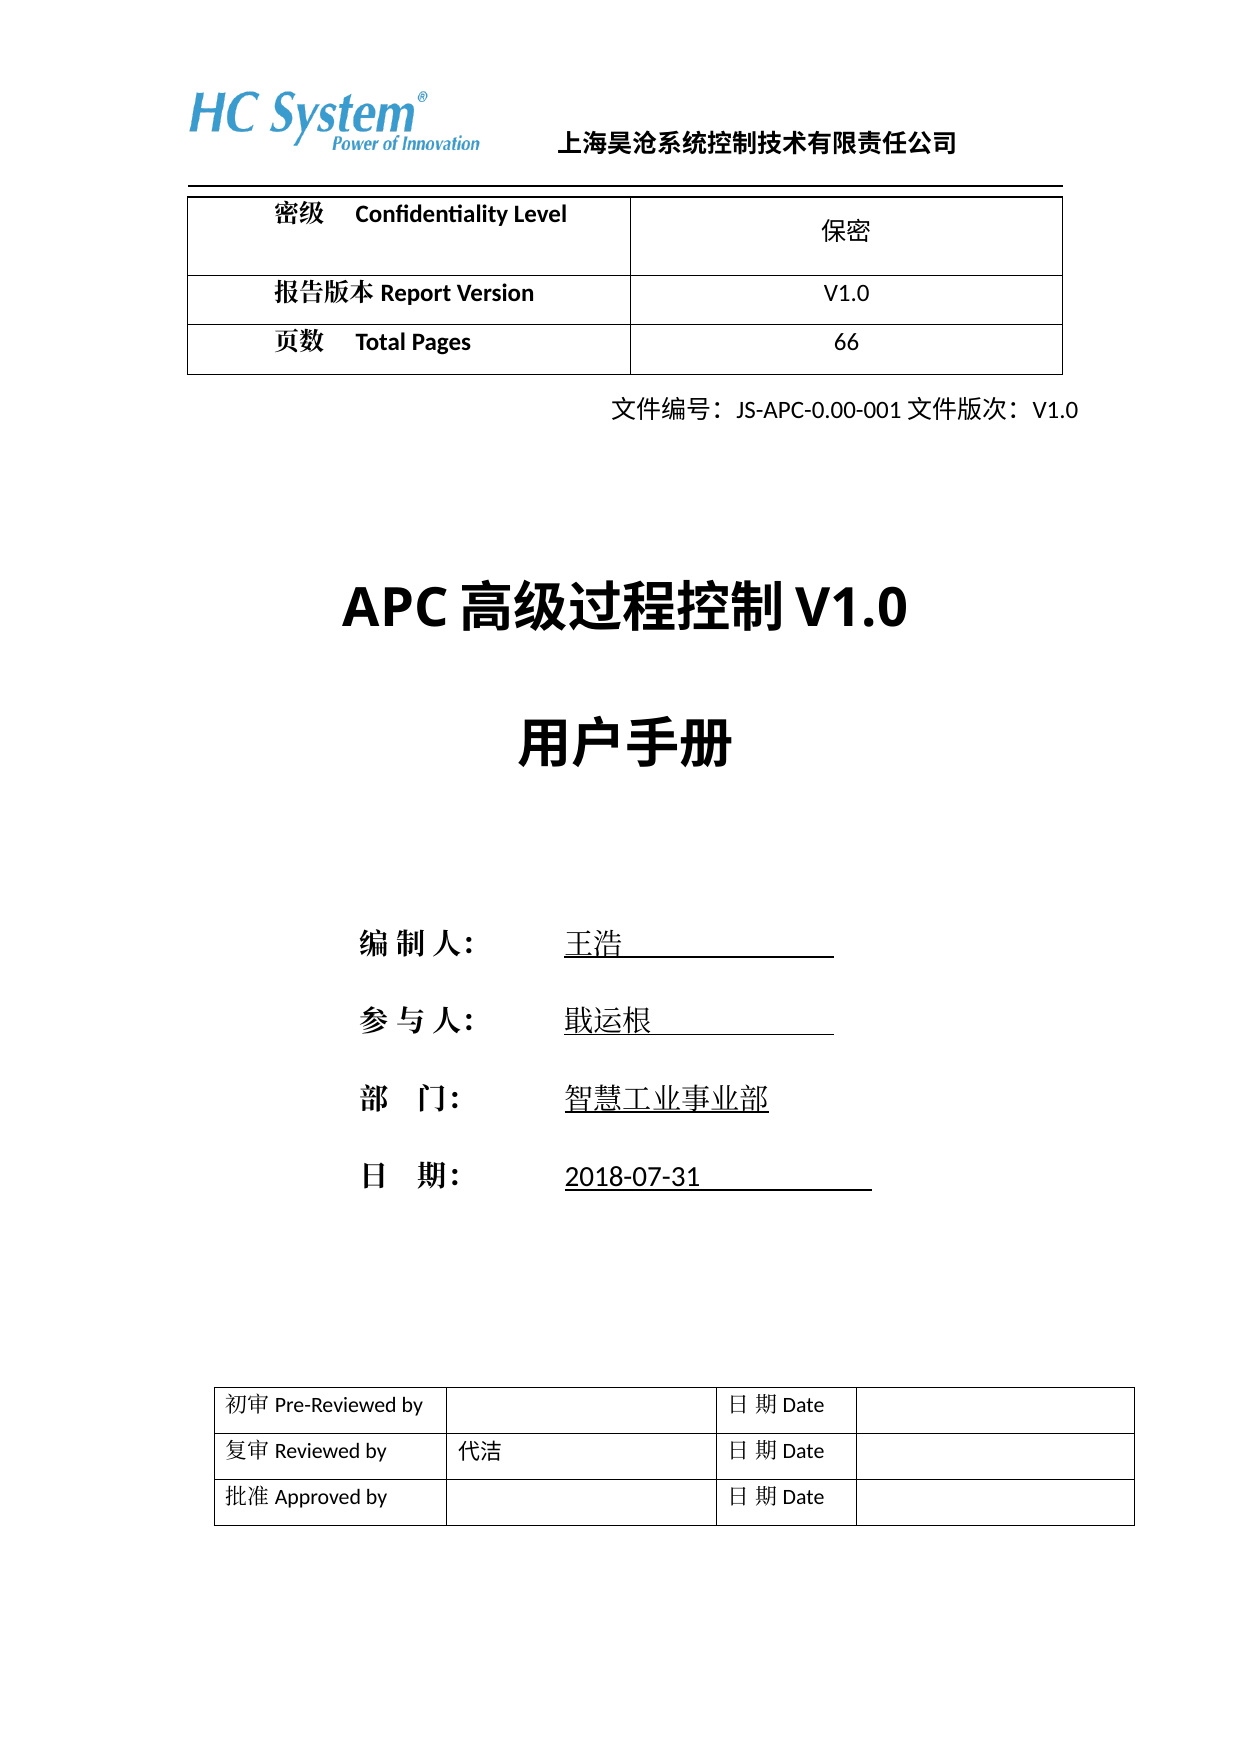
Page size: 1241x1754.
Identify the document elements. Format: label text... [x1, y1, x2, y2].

table_cell [857, 1480, 1134, 1525]
table_header 保密 [631, 198, 1062, 275]
table_cell 部 门： [348, 1066, 553, 1144]
table_header 日 期 Date [717, 1388, 856, 1433]
table_cell 日 期 Date [717, 1480, 856, 1525]
text APC高级过程控制V1.0 [187, 554, 1063, 651]
table_header 密级 Confidentiality Level [188, 198, 630, 275]
table_header 王浩 [553, 911, 942, 989]
table_cell 复审 Reviewed by [215, 1434, 446, 1479]
table_header 初审 Pre-Reviewed by [215, 1388, 446, 1433]
picture [187, 88, 482, 153]
table_cell 戢运根 [553, 989, 942, 1066]
table_cell 日 期： [348, 1144, 553, 1221]
table_cell 智慧工业事业部 [553, 1066, 942, 1144]
table_cell 报告版本 Report Version [188, 276, 630, 324]
table_cell 2018-07-31 [553, 1144, 942, 1221]
text 用户手册 [187, 691, 1063, 788]
table_cell 页数 Total Pages [188, 325, 630, 374]
table_cell 批准 Approved by [215, 1480, 446, 1525]
table_header 编 制 人： [348, 911, 553, 989]
table_cell 66 [631, 325, 1062, 374]
table_cell [857, 1434, 1134, 1479]
table_cell 参 与 人： [348, 989, 553, 1066]
table_cell [447, 1480, 716, 1525]
table_header [447, 1388, 716, 1433]
table_header [857, 1388, 1134, 1433]
table_cell 代洁 [447, 1434, 716, 1479]
table_cell V1.0 [631, 276, 1062, 324]
text 文件编号：JS-APC-0.00-001 文件版次：V1.0 [187, 375, 1078, 440]
table_cell 日 期 Date [717, 1434, 856, 1479]
